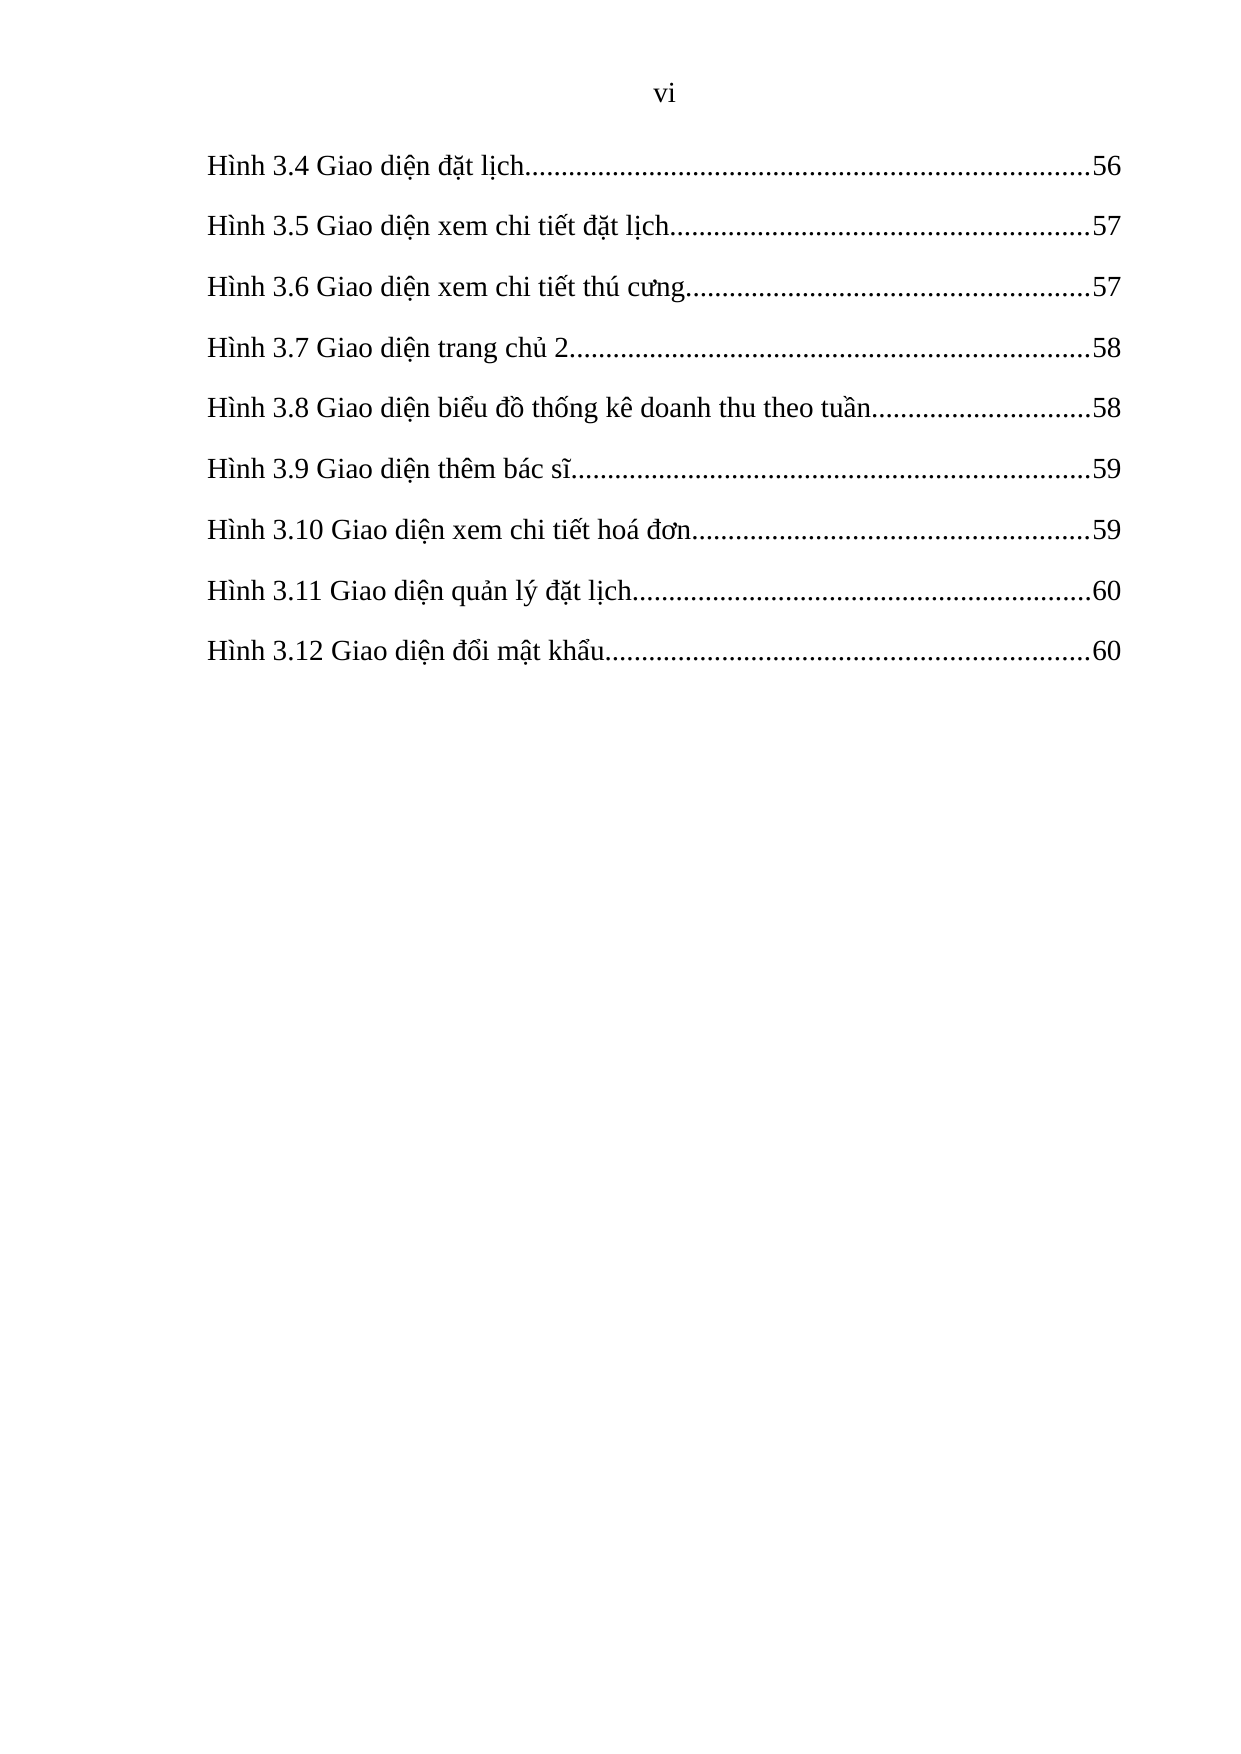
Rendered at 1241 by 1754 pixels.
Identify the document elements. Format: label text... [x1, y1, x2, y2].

text Hình 3.12 Giao diện đổi mật khẩu 60 [207, 633, 1122, 667]
text Hình 3.11 Giao diện quản lý đặt lịch 60 [207, 573, 1122, 606]
text Hình 3.7 Giao diện trang chủ 2 58 [207, 330, 1122, 363]
text Hình 3.5 Giao diện xem chi tiết đặt lịch 57 [207, 208, 1122, 242]
text Hình 3.6 Giao diện xem chi tiết thú cưng 57 [207, 269, 1122, 303]
text Hình 3.8 Giao diện biểu đồ thống kê doanh thu theo tuần 58 [207, 391, 1122, 424]
text Hình 3.10 Giao diện xem chi tiết hoá đơn 59 [207, 512, 1122, 546]
text Hình 3.9 Giao diện thêm bác sĩ 59 [207, 451, 1122, 485]
text Hình 3.4 Giao diện đặt lịch 56 [207, 148, 1122, 181]
